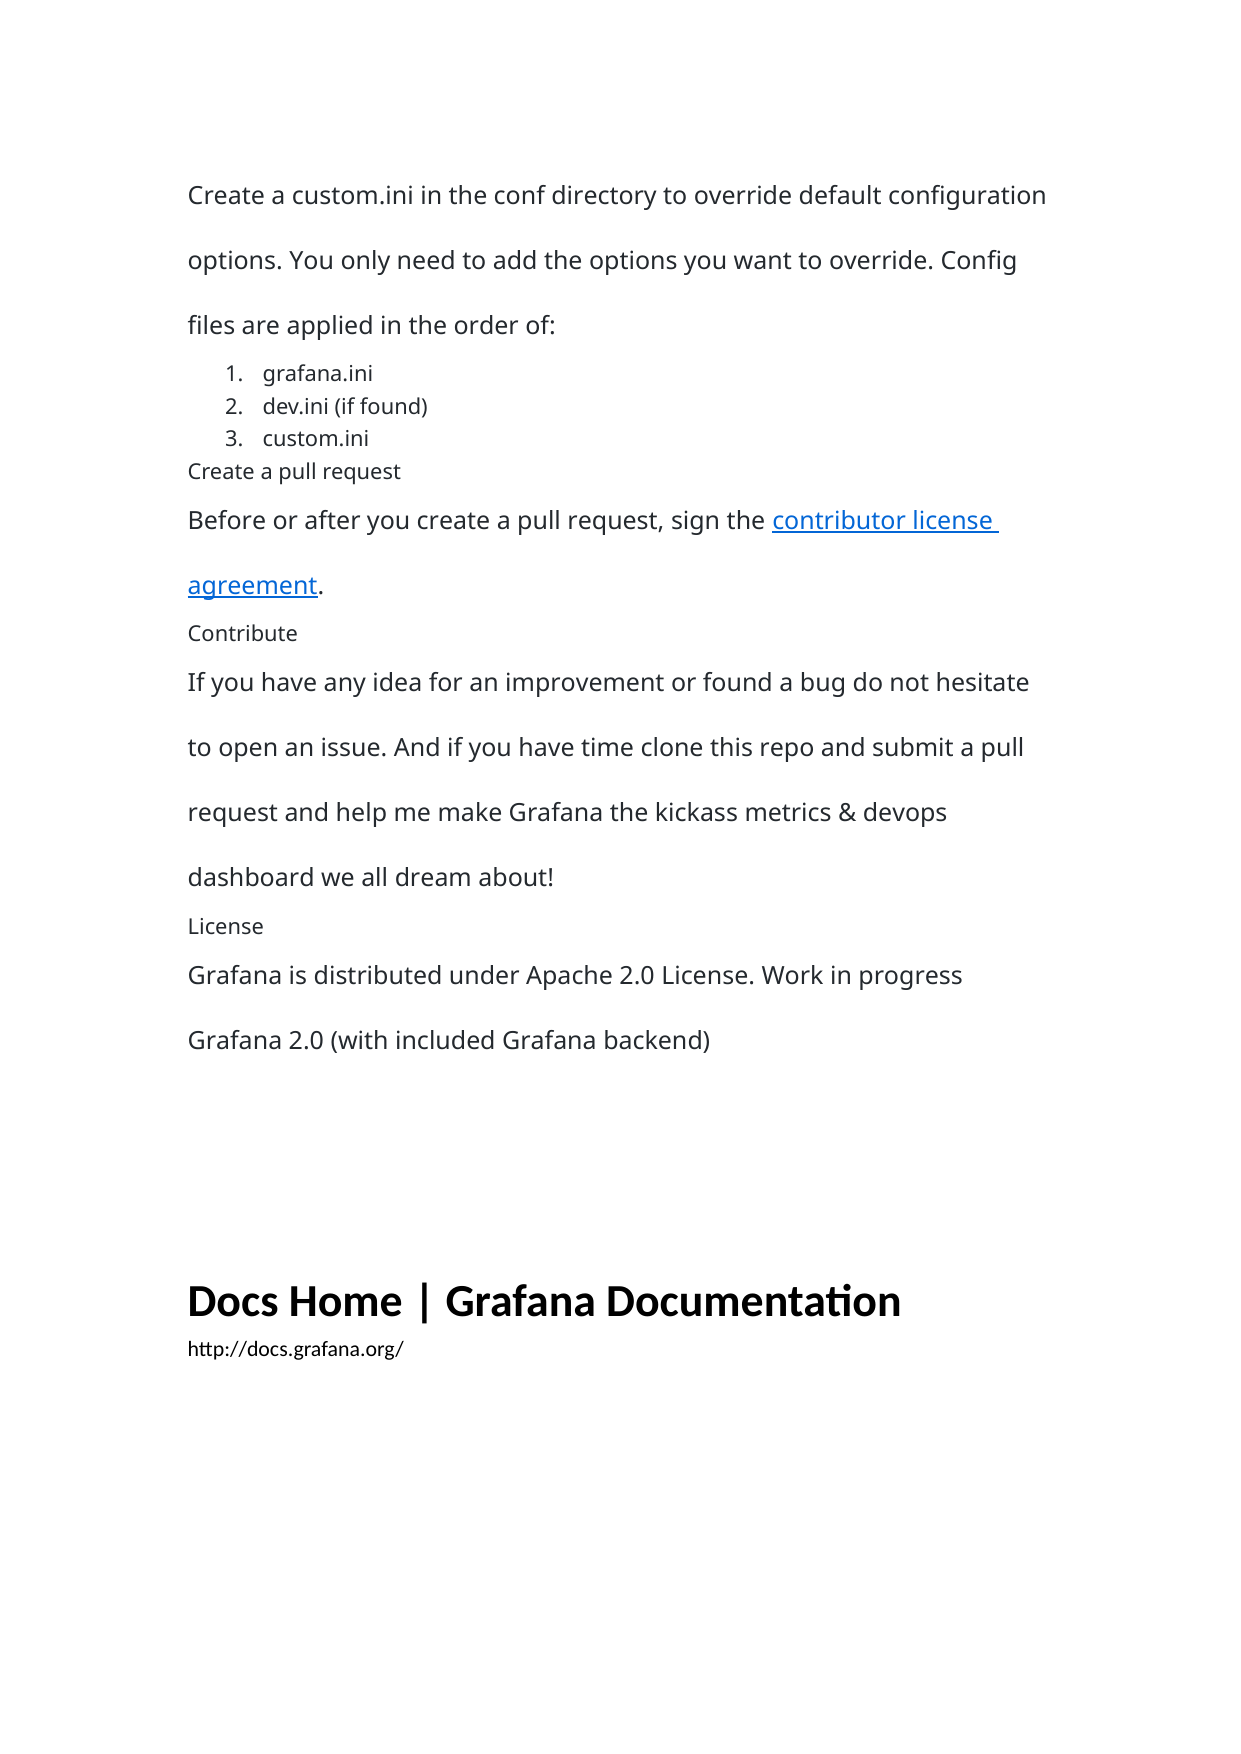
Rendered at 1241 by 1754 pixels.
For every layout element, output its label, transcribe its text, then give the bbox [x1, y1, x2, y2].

list grafana.ini [225, 357, 1053, 389]
subtitle Docs Home | Grafana Documentation [187, 1267, 1053, 1332]
text Grafana is distributed under Apache 2.0 License. Work in progress Grafana 2.0 (with included Grafana backend) [187, 942, 1053, 1072]
list dev.ini (if found) [225, 389, 1053, 422]
text If you have any idea for an improvement or found a bug do not hesitate to open an issue. And if you have time clone this repo and submit a pull request and help me make Grafana the kickass metrics & devops dashboard we all dream about! [187, 649, 1053, 909]
text Before or after you create a pull request, sign the contributor license agreement. [187, 487, 1053, 617]
text Create a pull request [187, 454, 1053, 487]
text Contribute [187, 617, 1053, 649]
text License [187, 909, 1053, 942]
text Create a custom.ini in the conf directory to override default configuration options. You only need to add the options you want to override. Config files are applied in the order of: [187, 162, 1053, 357]
text http://docs.grafana.org/ [187, 1332, 1053, 1364]
list custom.ini [225, 422, 1053, 454]
